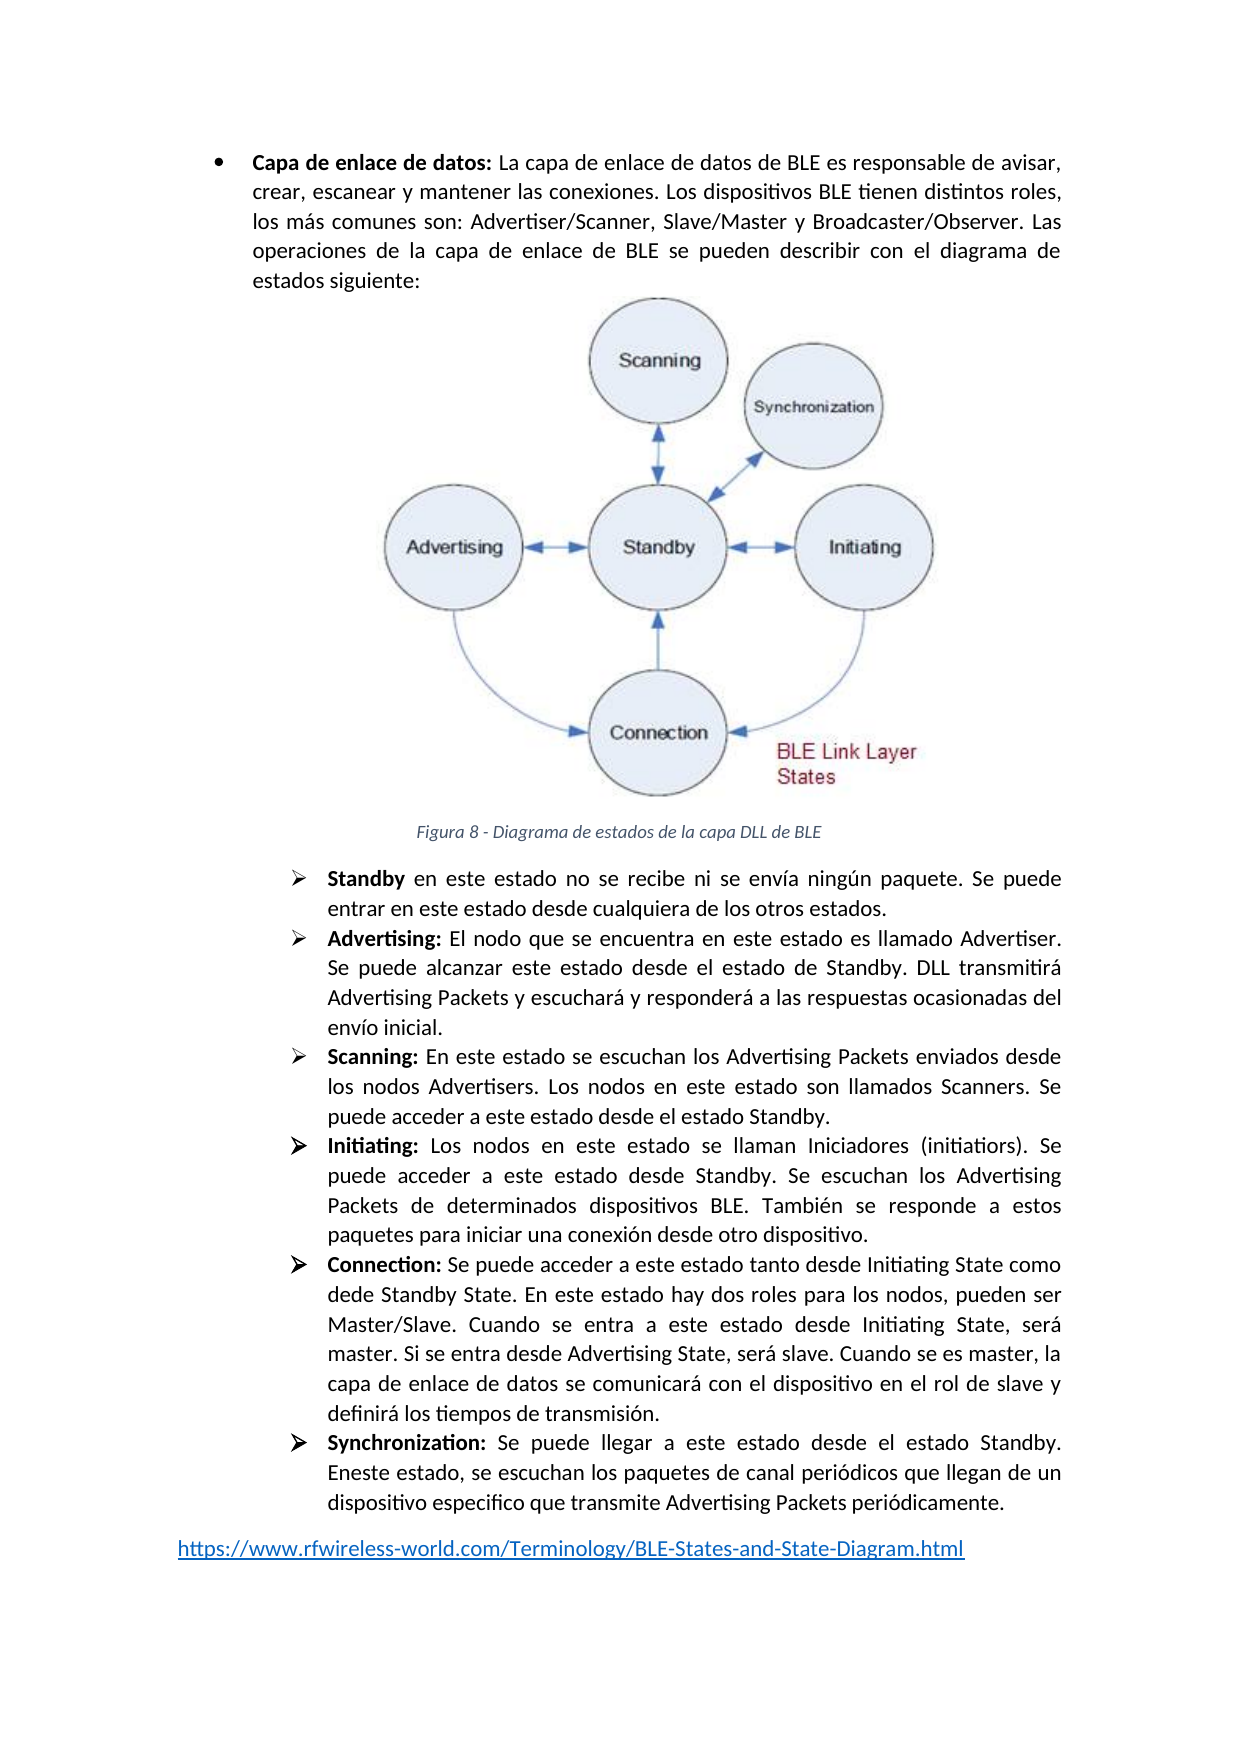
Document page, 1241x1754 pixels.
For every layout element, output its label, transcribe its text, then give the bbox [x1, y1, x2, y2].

text Figura 8 - Diagrama de estados de la capa DLL de BLE [177, 821, 1063, 843]
list Advertising: El nodo que se encuentra en este estado es llamado Advertiser. Se puede alcanzar este estado desde el estado de Standby. DLL transmitirá Advertising Packets y escuchará y responderá a las respuestas ocasionadas del envío inicial. [290, 924, 1063, 1041]
text https://www.rfwireless-world.com/Terminology/BLE-States-and-State-Diagram.html [177, 1534, 1063, 1562]
picture [375, 296, 940, 803]
list Initiating: Los nodos en este estado se llaman Iniciadores (initiatiors). Se puede acceder a este estado desde Standby. Se escuchan los Advertising Packets de determinados dispositivos BLE. También se responde a estos paquetes para iniciar una conexión desde otro dispositivo. [290, 1132, 1063, 1249]
list Standby en este estado no se recibe ni se envía ningún paquete. Se puede entrar en este estado desde cualquiera de los otros estados. [290, 864, 1063, 922]
list Capa de enlace de datos: La capa de enlace de datos de BLE es responsable de avisar, crear, escanear y mantener las conexiones. Los dispositivos BLE tienen distintos roles, los más comunes son: Advertiser/Scanner, Slave/Master y Broadcaster/Observer. Las operaciones de la capa de enlace de BLE se pueden describir con el diagrama de estados siguiente: [215, 148, 1063, 294]
list Synchronization: Se puede llegar a este estado desde el estado Standby. Eneste estado, se escuchan los paquetes de canal periódicos que llegan de un dispositivo especifico que transmite Advertising Packets periódicamente. [290, 1428, 1063, 1516]
list Scanning: En este estado se escuchan los Advertising Packets enviados desde los nodos Advertisers. Los nodos en este estado son llamados Scanners. Se puede acceder a este estado desde el estado Standby. [290, 1042, 1063, 1130]
list Connection: Se puede acceder a este estado tanto desde Initiating State como dede Standby State. En este estado hay dos roles para los nodos, pueden ser Master/Slave. Cuando se entra a este estado desde Initiating State, será master. Si se entra desde Advertising State, será slave. Cuando se es master, la capa de enlace de datos se comunicará con el dispositivo en el rol de slave y definirá los tiempos de transmisión. [290, 1250, 1063, 1427]
